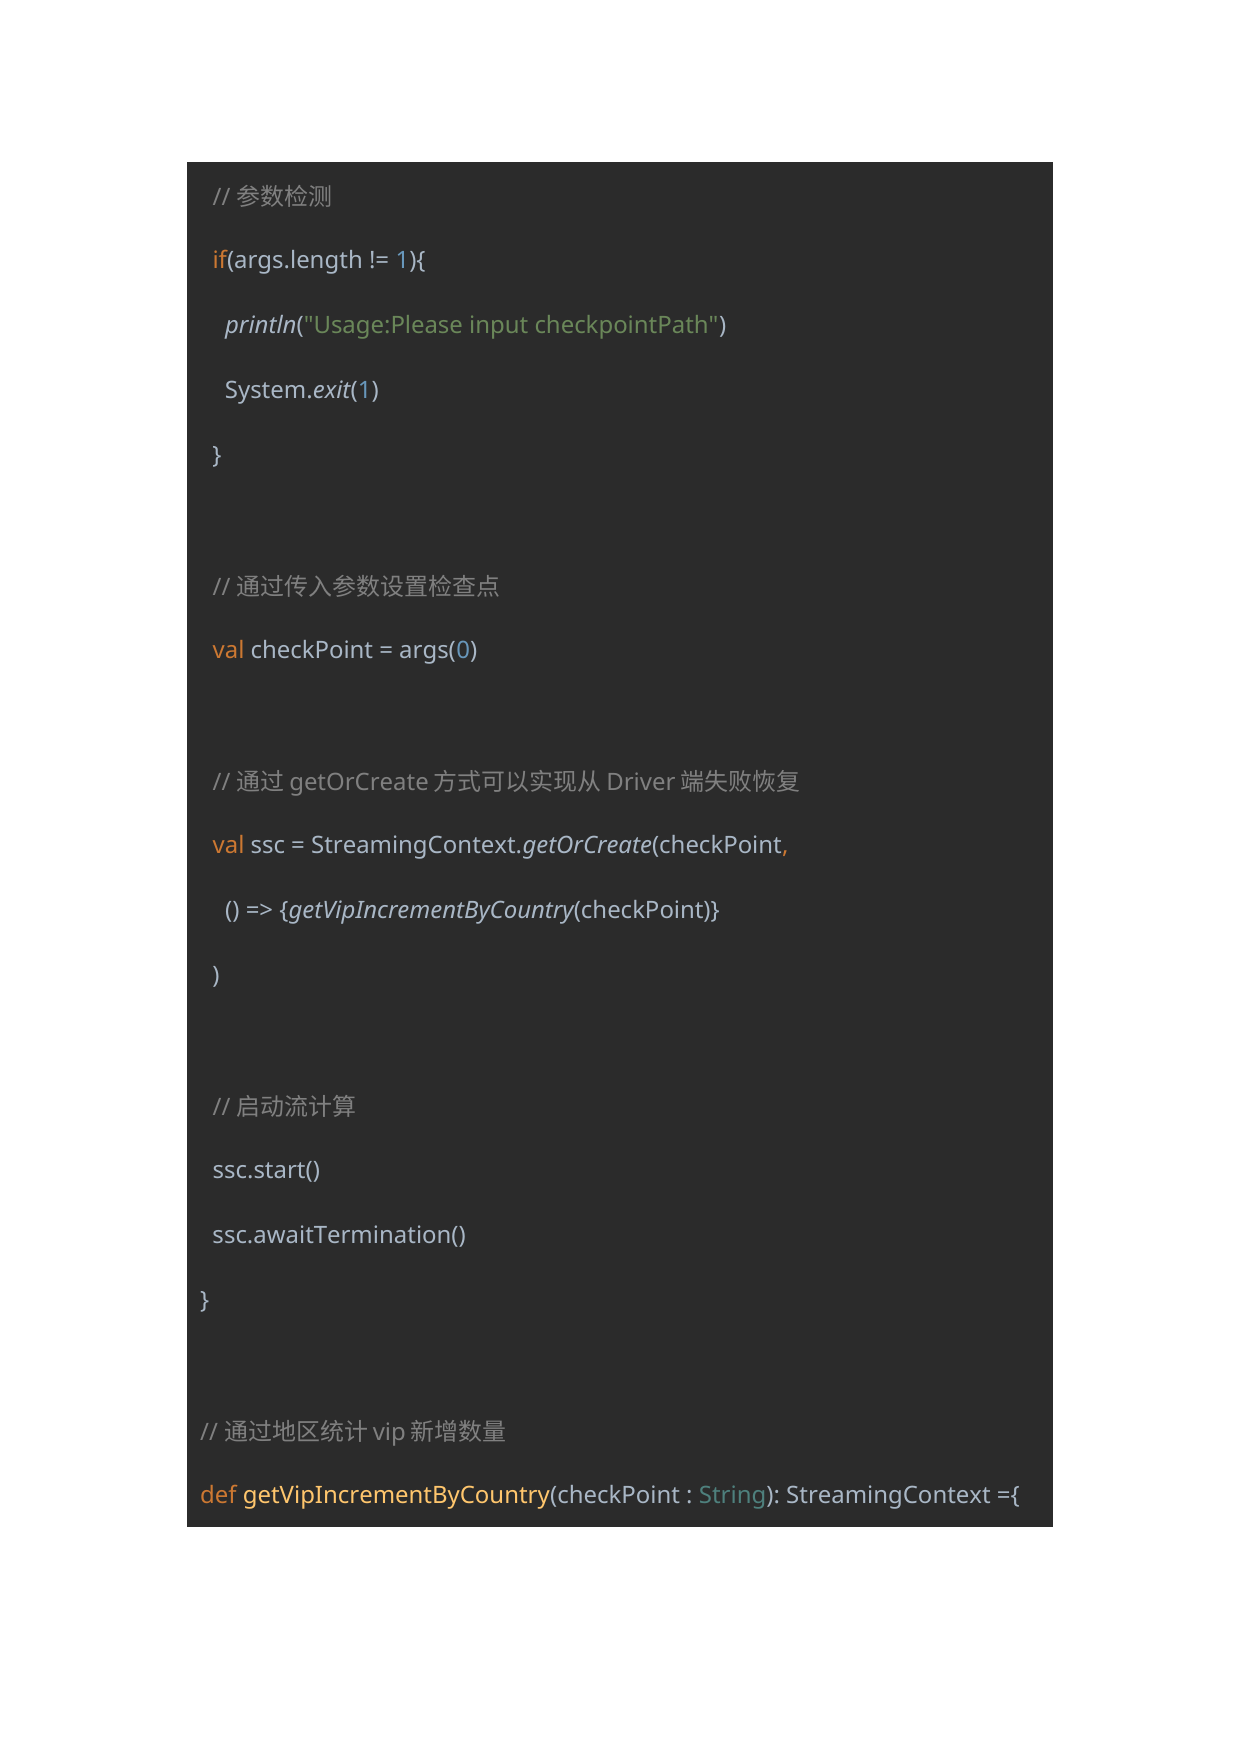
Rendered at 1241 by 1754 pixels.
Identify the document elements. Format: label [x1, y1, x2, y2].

text [187, 162, 1053, 1527]
